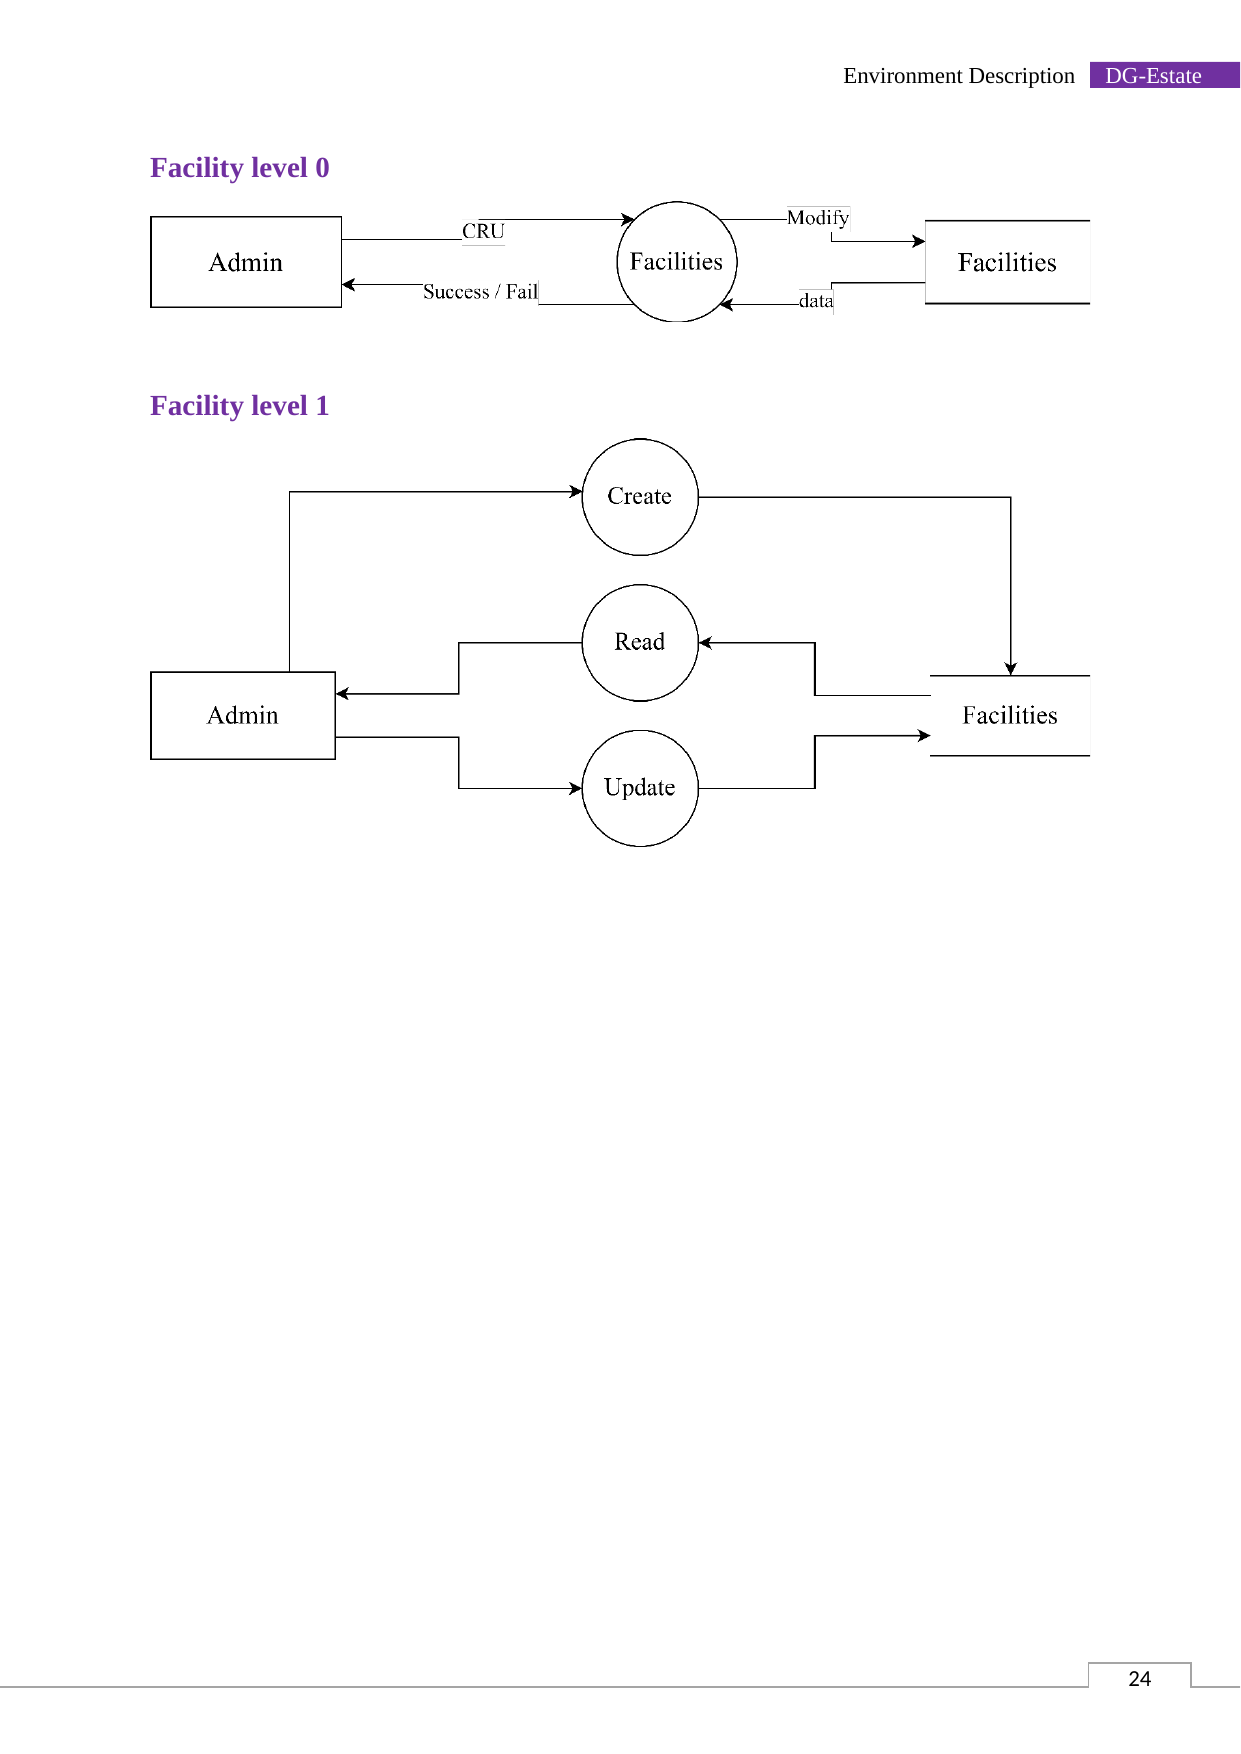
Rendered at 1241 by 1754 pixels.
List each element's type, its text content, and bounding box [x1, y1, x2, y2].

picture [150, 438, 1091, 847]
title Facility level 1 [150, 388, 1090, 422]
picture [150, 200, 1091, 322]
title Facility level 0 [150, 150, 1090, 183]
